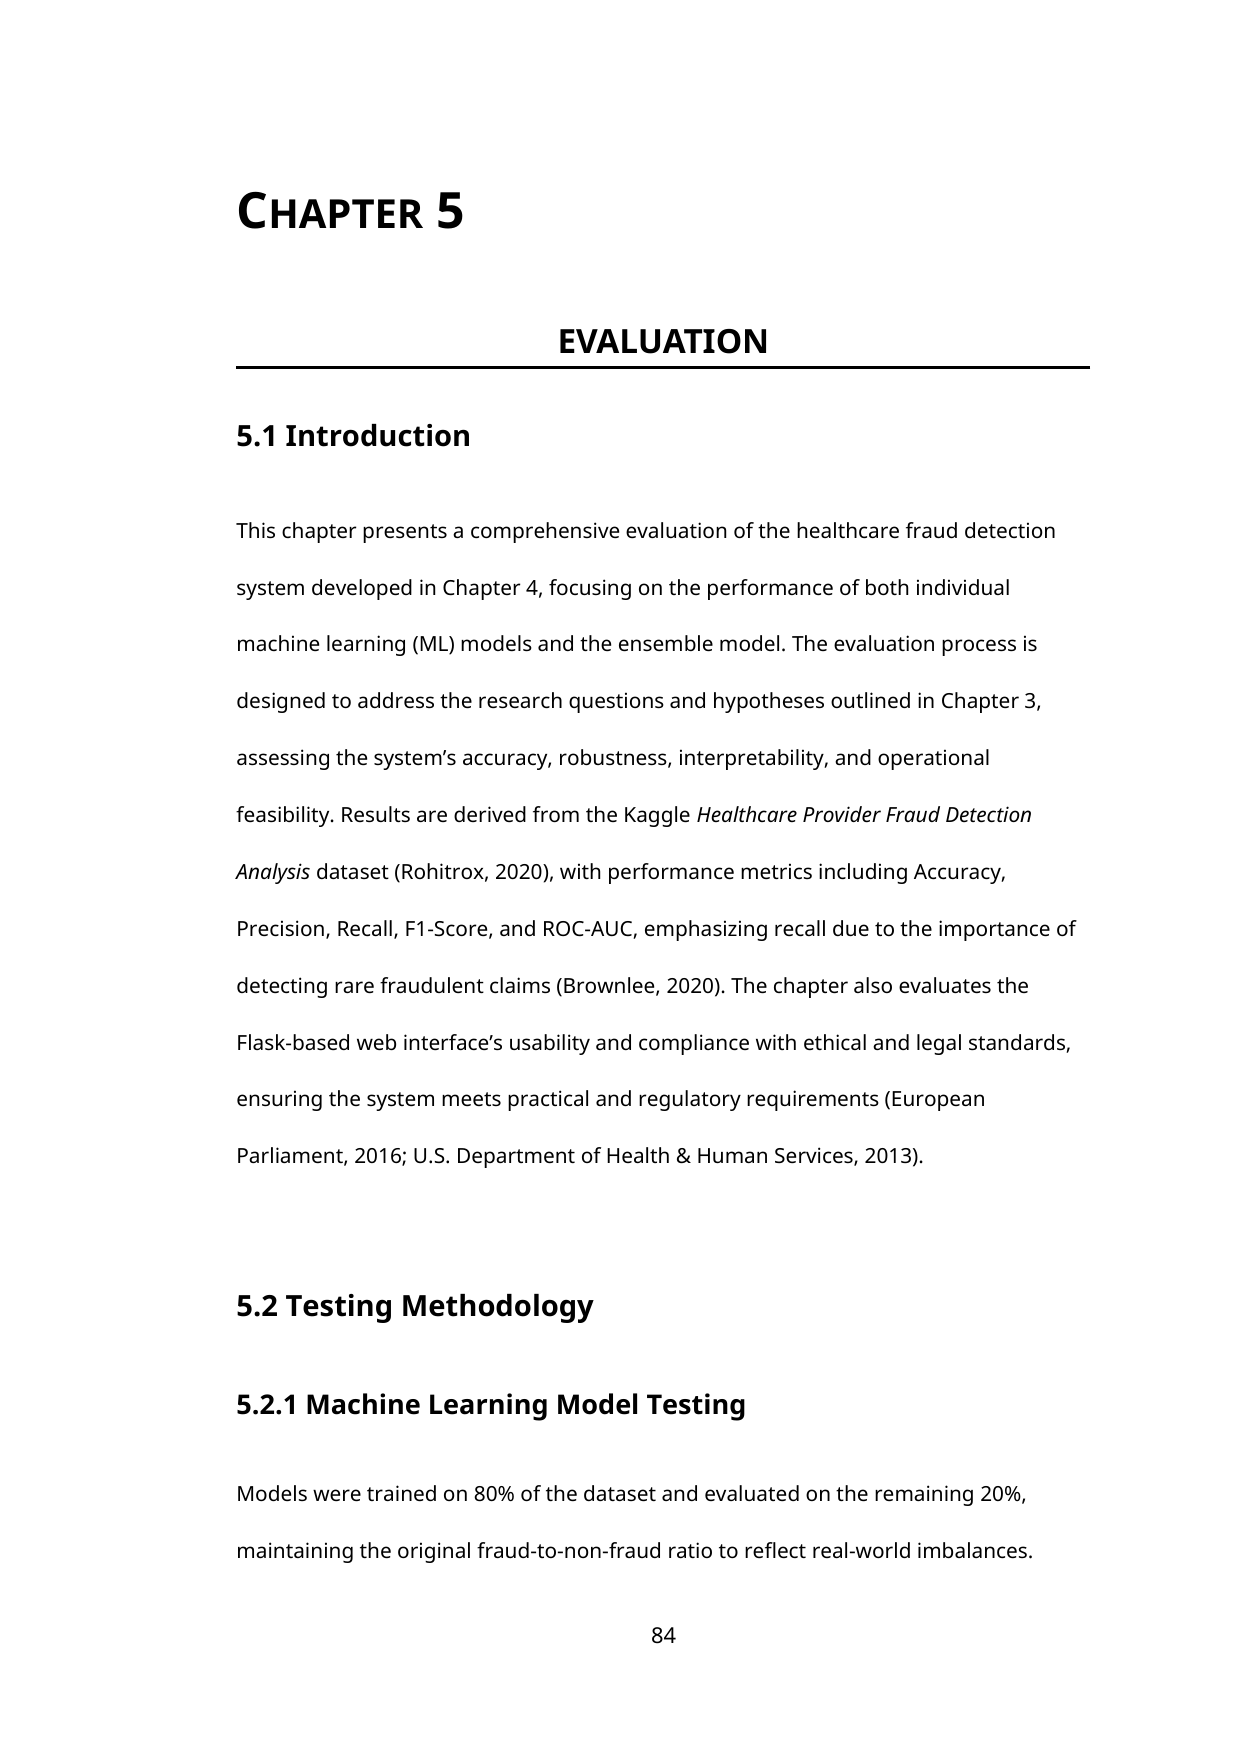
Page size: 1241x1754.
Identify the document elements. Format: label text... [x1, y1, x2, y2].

subtitle Evaluation [236, 318, 1090, 366]
subtitle 5.2.1 Machine Learning Model Testing [236, 1385, 1090, 1422]
text This chapter presents a comprehensive evaluation of the healthcare fraud detection system developed in Chapter 4, focusing on the performance of both individual machine learning (ML) models and the ensemble model. The evaluation process is designed to address the research questions and hypotheses outlined in Chapter 3, assessing the system’s accuracy, robustness, interpretability, and operational feasibility. Results are derived from the Kaggle Healthcare Provider Fraud Detection Analysis dataset (Rohitrox, 2020), with performance metrics including Accuracy, Precision, Recall, F1-Score, and ROC-AUC, emphasizing recall due to the importance of detecting rare fraudulent claims (Brownlee, 2020). The chapter also evaluates the Flask-based web interface’s usability and compliance with ethical and legal standards, ensuring the system meets practical and regulatory requirements (European Parliament, 2016; U.S. Department of Health & Human Services, 2013). [236, 516, 1090, 1170]
text Chapter 5 [236, 175, 1090, 243]
text Models were trained on 80% of the dataset and evaluated on the remaining 20%, maintaining the original fraud-to-non-fraud ratio to reflect real-world imbalances. [236, 1479, 1090, 1564]
subtitle 5.1 Introduction [236, 415, 1090, 455]
subtitle 5.2 Testing Methodology [236, 1285, 1090, 1325]
